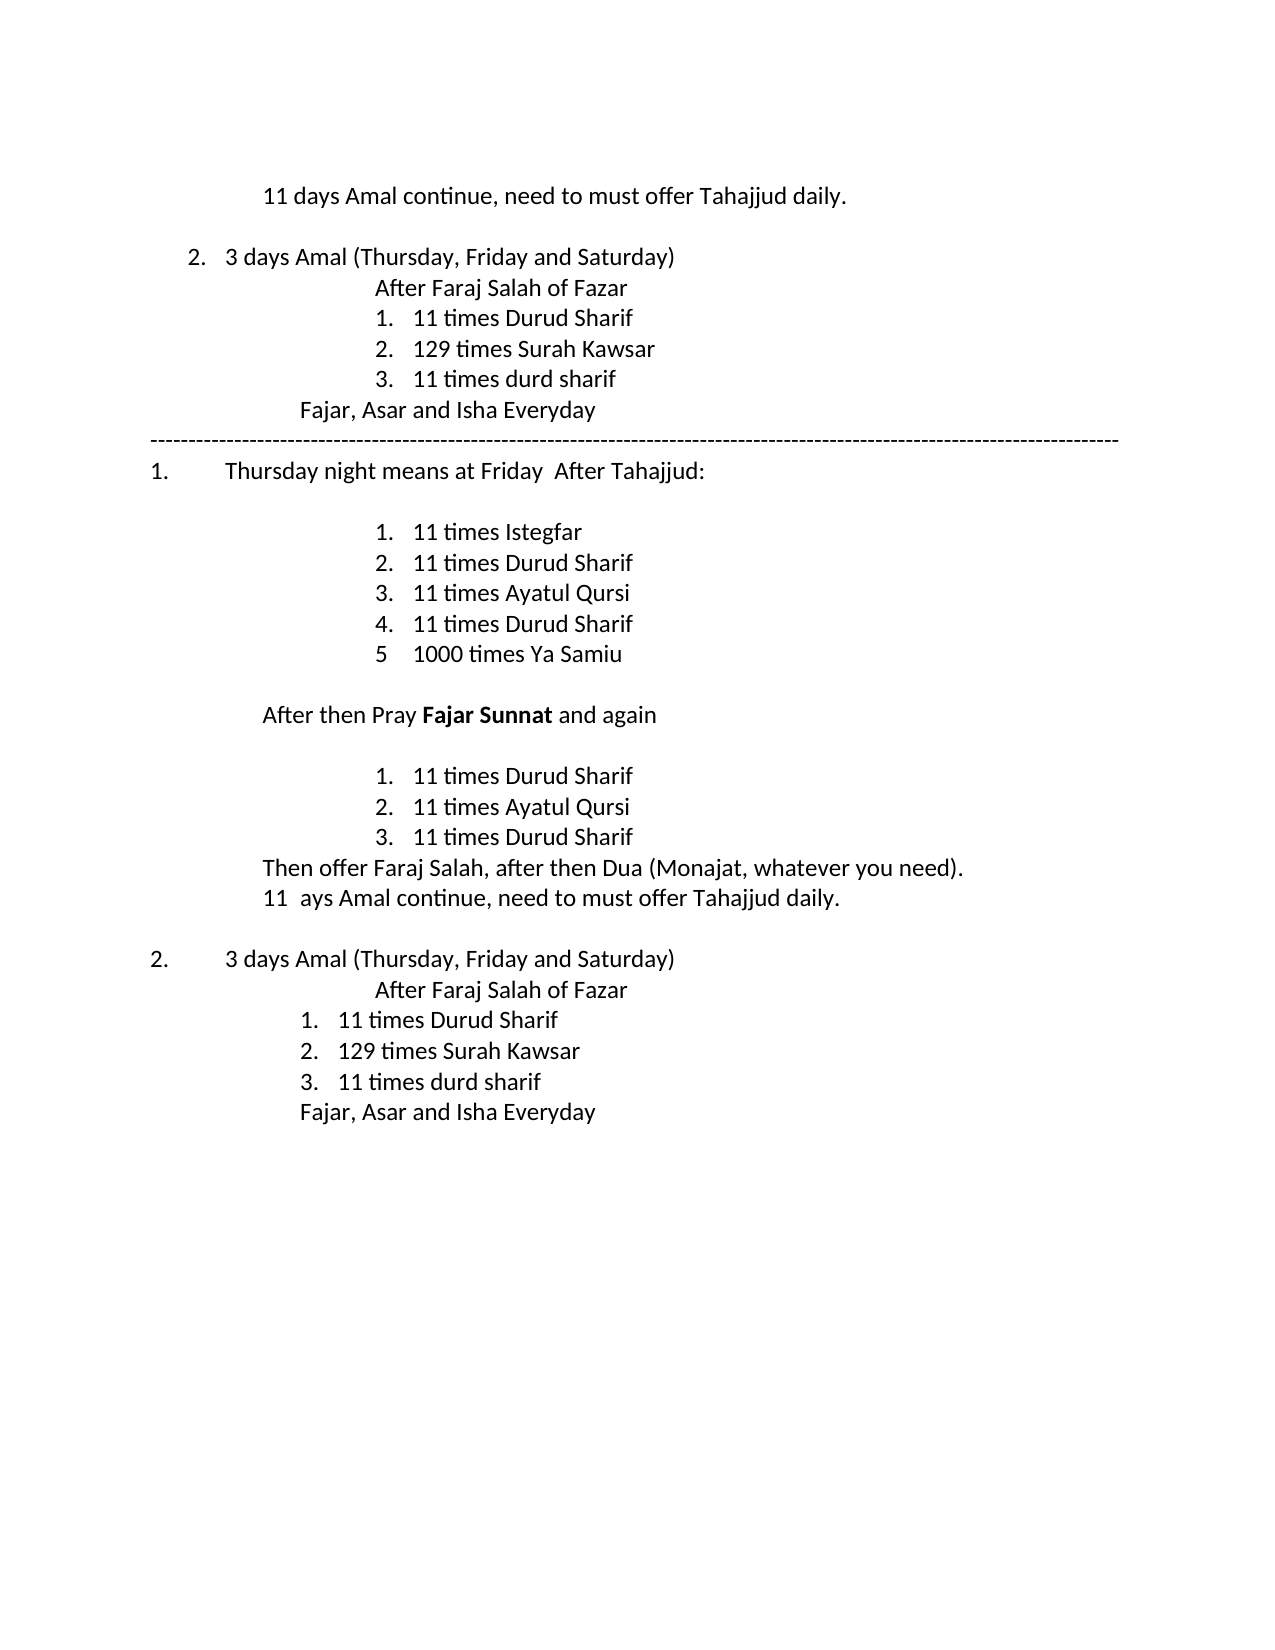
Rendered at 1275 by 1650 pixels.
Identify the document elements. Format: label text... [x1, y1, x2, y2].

list 11 times durd sharif [300, 1066, 1125, 1096]
list ays Amal continue, need to must offer Tahajjud daily. [262, 882, 1125, 913]
list 11 times Durud Sharif [375, 760, 1125, 791]
text 1. Thursday night means at Friday After Tahajjud: [150, 455, 1125, 486]
list 11 times durd sharif [375, 364, 1125, 394]
text 11 days Amal continue, need to must offer Tahajjud daily. [262, 181, 1125, 211]
list 11 times Durud Sharif [375, 821, 1125, 852]
list 11 times Durud Sharif [375, 608, 1125, 638]
list 11 times Ayatul Qursi [375, 577, 1125, 608]
list 11 times Durud Sharif [375, 303, 1125, 333]
list 11 times Durud Sharif [375, 547, 1125, 577]
list 1000 times Ya Samiu [375, 638, 1125, 669]
text ------------------------------------------------------------------------------------------------------------------------------- [150, 425, 1125, 455]
list 129 times Surah Kawsar [375, 333, 1125, 364]
list After Faraj Salah of Fazar [375, 974, 1125, 1004]
text After then Pray Fajar Sunnat and again [262, 699, 1125, 730]
list 3 days Amal (Thursday, Friday and Saturday) [187, 242, 1125, 272]
list 11 times Istegfar [375, 516, 1125, 547]
list 129 times Surah Kawsar [300, 1035, 1125, 1066]
text 2. 3 days Amal (Thursday, Friday and Saturday) [150, 943, 1125, 974]
list 11 times Ayatul Qursi [375, 791, 1125, 821]
text Fajar, Asar and Isha Everyday [300, 1096, 1125, 1127]
text Then offer Faraj Salah, after then Dua (Monajat, whatever you need). [262, 852, 1125, 882]
text Fajar, Asar and Isha Everyday [300, 394, 1125, 425]
list 11 times Durud Sharif [300, 1004, 1125, 1035]
list After Faraj Salah of Fazar [375, 272, 1125, 303]
